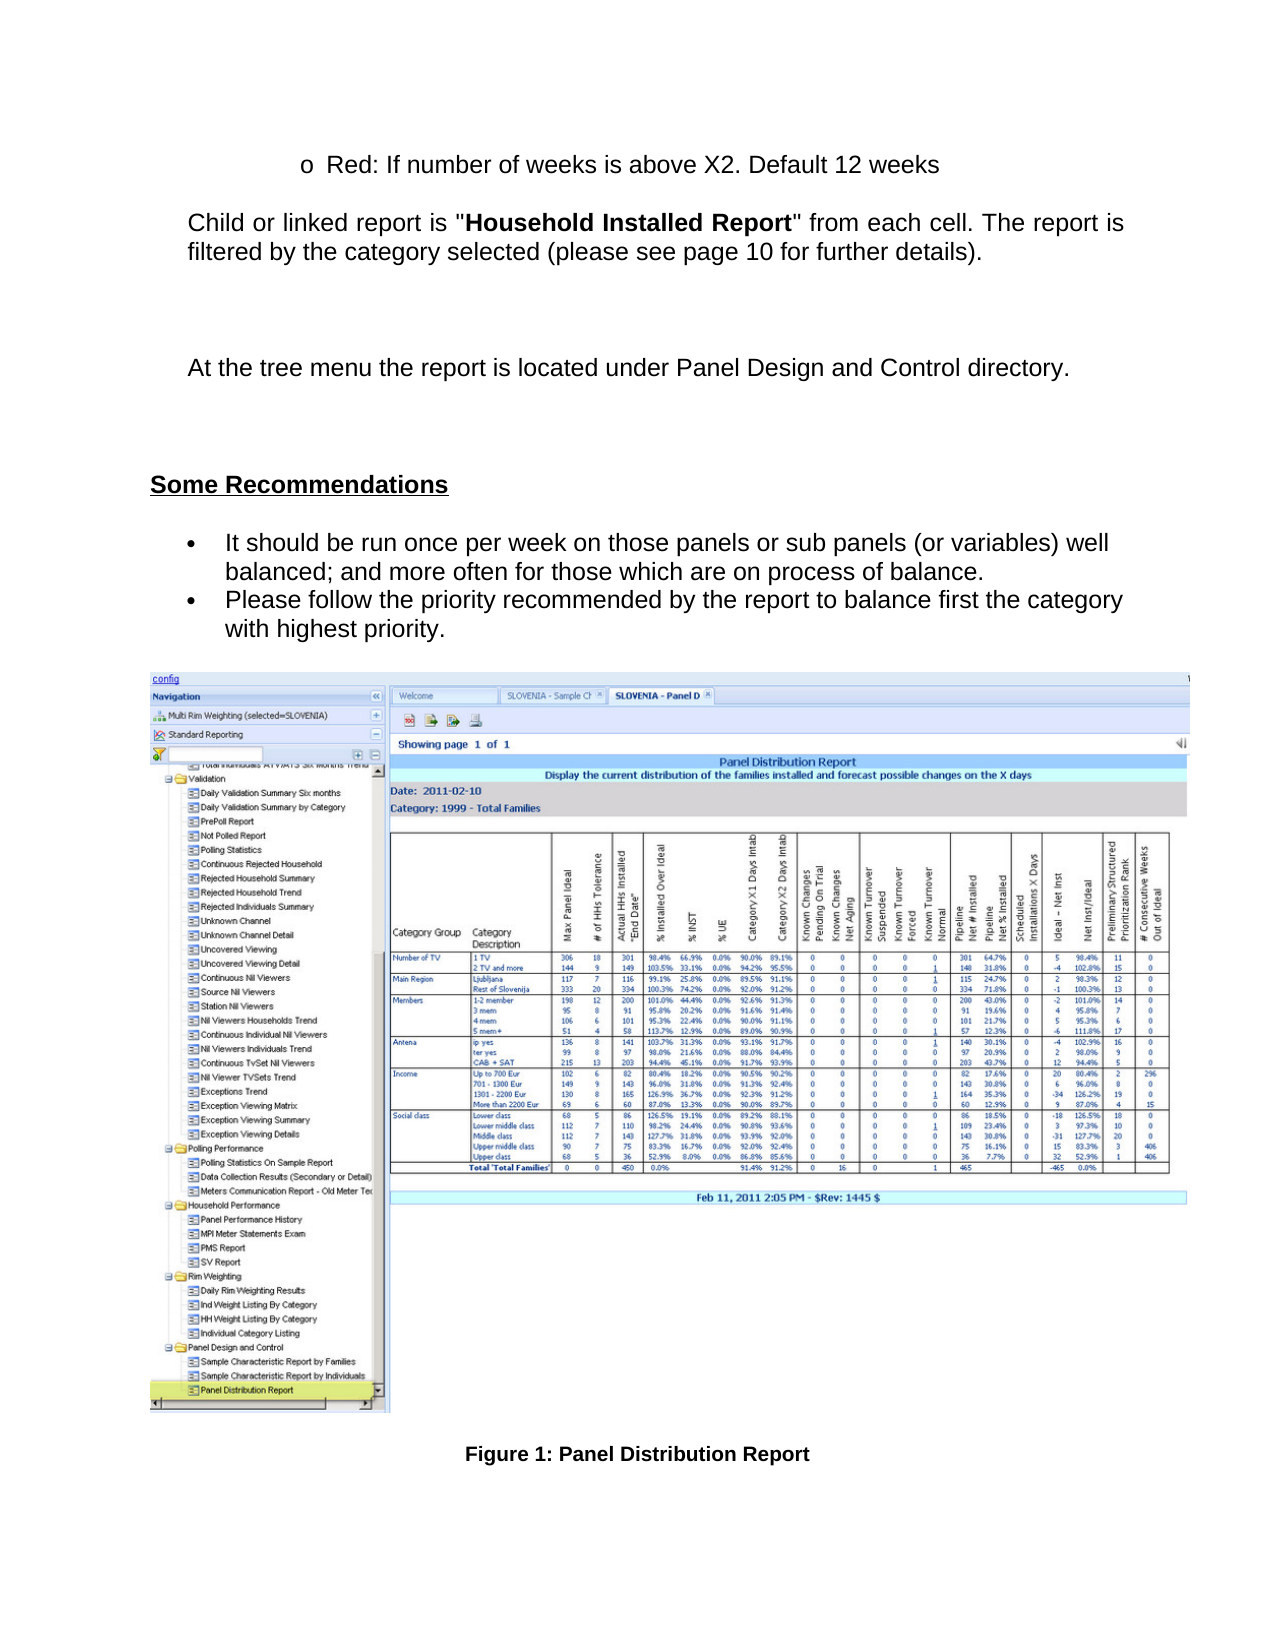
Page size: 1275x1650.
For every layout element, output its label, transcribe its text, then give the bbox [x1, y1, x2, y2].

text Some Recommendations [150, 470, 1125, 499]
text o Red: If number of weeks is above X2. Default 12 weeks [300, 150, 1125, 179]
text Child or linked report is "Household Installed Report" from each cell. The report is filtered by the category selected (please see page 10 for further details). [187, 208, 1125, 265]
text At the tree menu the report is located under Panel Design and Control directory. [187, 352, 1125, 381]
text Figure 1: Panel Distribution Report [150, 1442, 1125, 1466]
picture [150, 672, 1190, 1413]
list Please follow the priority recommended by the report to balance first the category with highest priority. [187, 586, 1125, 643]
list It should be run once per week on those panels or sub panels (or variables) well balanced; and more often for those which are on process of balance. [187, 528, 1125, 586]
